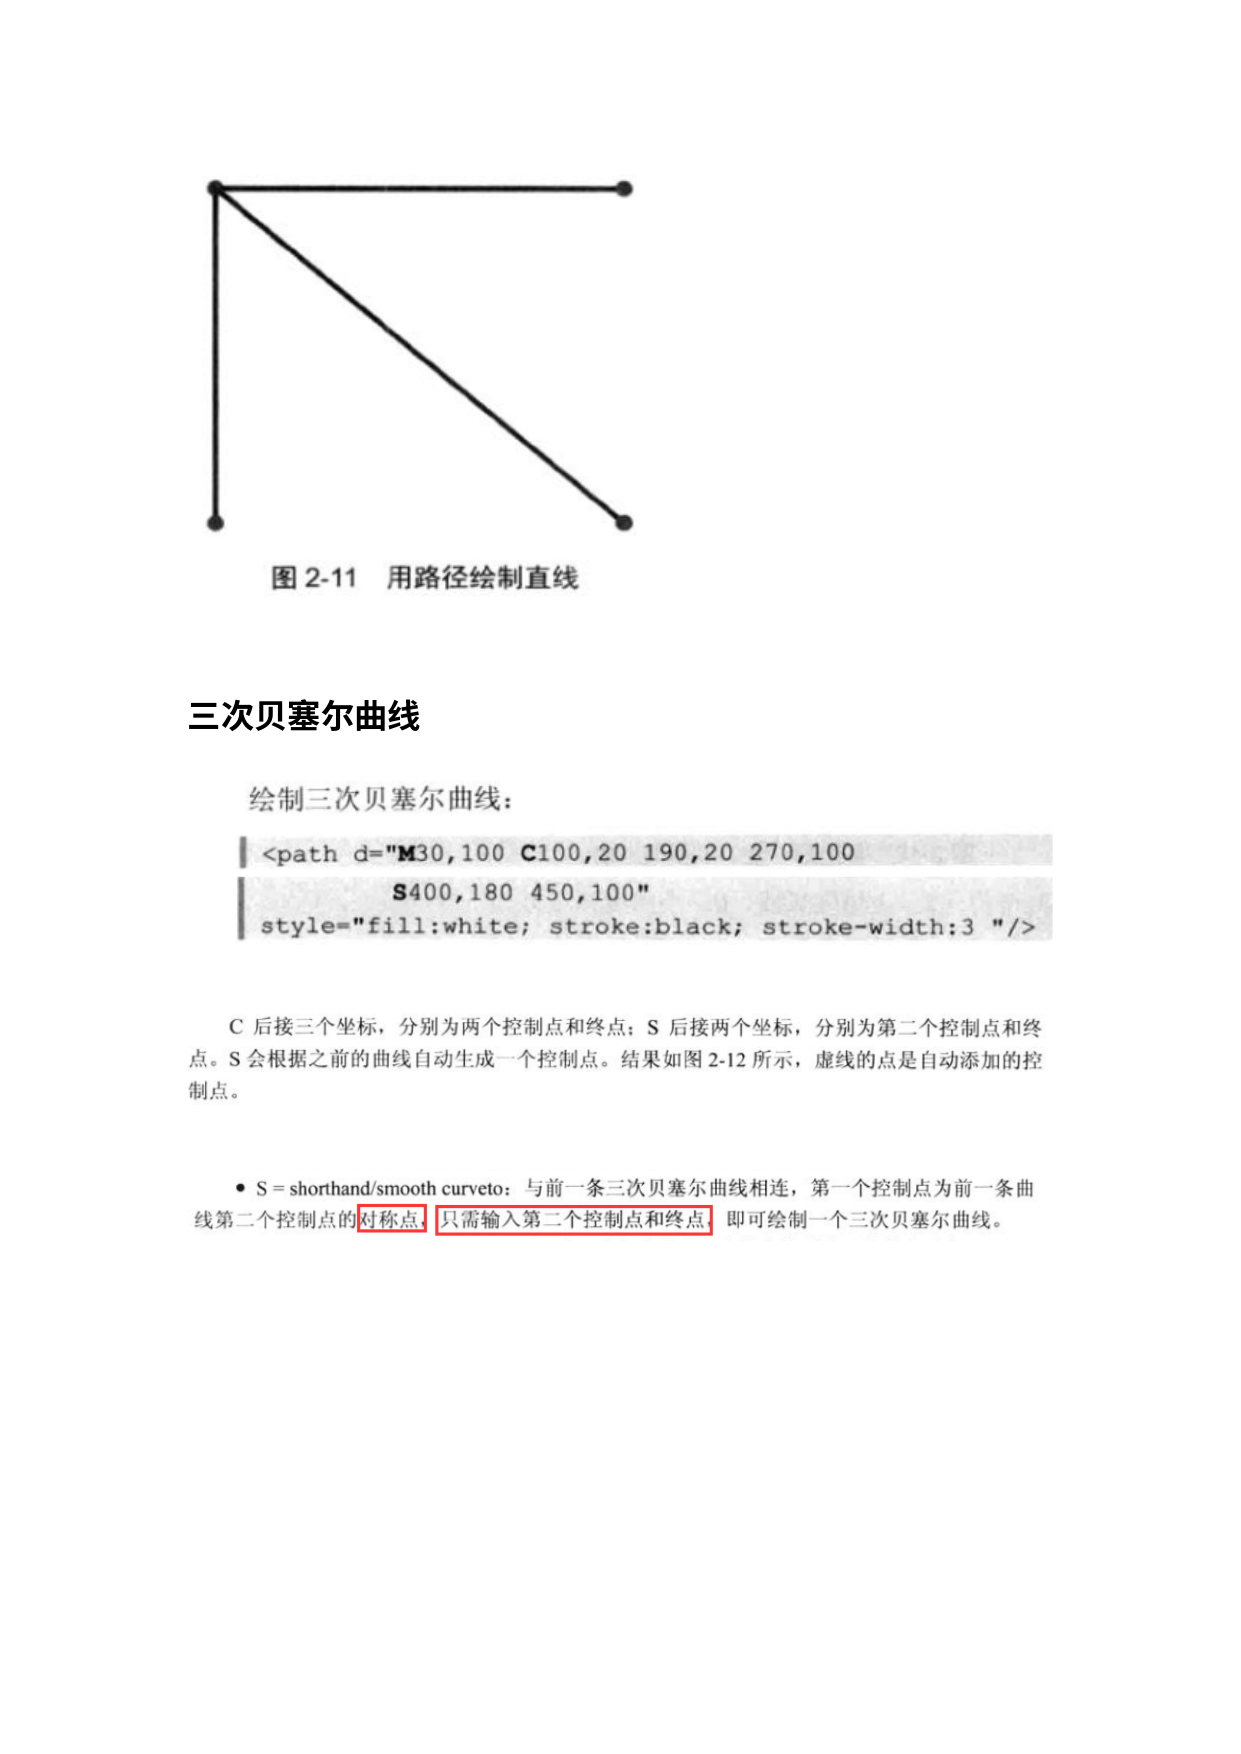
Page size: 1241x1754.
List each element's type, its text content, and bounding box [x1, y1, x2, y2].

picture [187, 1169, 1053, 1241]
picture [187, 162, 654, 603]
picture [187, 1007, 1053, 1108]
subtitle 三次贝塞尔曲线 [187, 682, 1053, 747]
picture [187, 779, 1053, 945]
